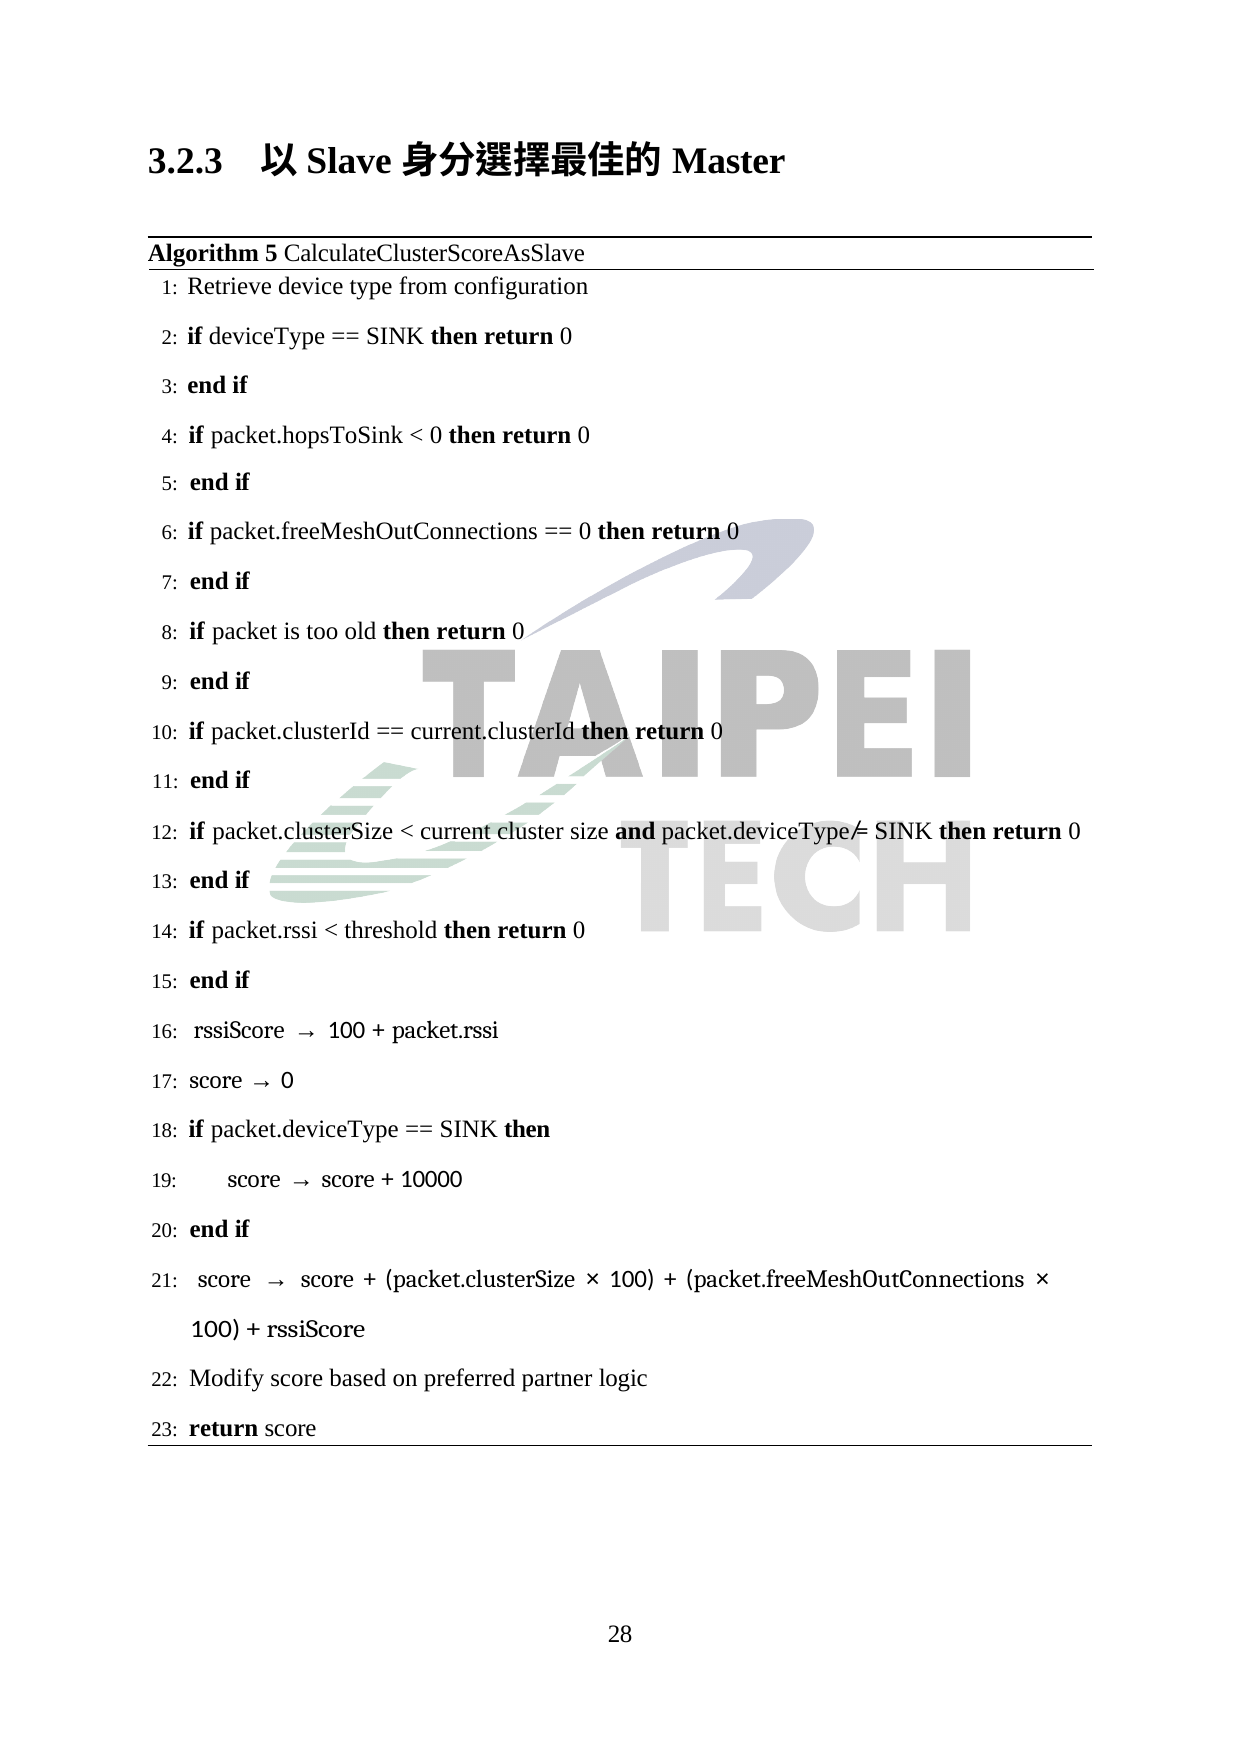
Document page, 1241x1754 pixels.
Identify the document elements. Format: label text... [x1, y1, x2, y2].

text 20: end if [151, 1214, 1196, 1243]
text 22: Modify score based on preferred partner logic [151, 1363, 1196, 1392]
text 10: if packet.clusterId == current.clusterId then return 0 [151, 716, 1196, 744]
picture [269, 695, 971, 716]
text 1: Retrieve device type from configuration 2: if deviceType == SINK then return 0 3: end if [161, 271, 588, 399]
text 13: end if [151, 865, 1196, 894]
picture [269, 545, 971, 566]
text 21: score → score + (packet.clusterSize × 100) + (packet.freeMeshOutConnections × [151, 1263, 1196, 1294]
picture [269, 794, 971, 815]
text 11: end if [152, 766, 1196, 794]
picture [269, 595, 971, 616]
text 100) + rssiScore [190, 1313, 1196, 1344]
text Algorithm 5 CalculateClusterScoreAsSlave [148, 234, 1196, 267]
text 18: if packet.deviceType == SINK then [151, 1114, 1196, 1143]
text 15: end if [151, 965, 1196, 993]
picture [269, 894, 971, 915]
text 12: if packet.clusterSize < current cluster size and packet.deviceType ̸= SINK then return 0 [151, 815, 1196, 845]
text 4: if packet.hopsToSink < 0 then return 0 [161, 420, 1196, 449]
picture [269, 645, 971, 666]
text 5: end if [161, 467, 1196, 495]
picture [269, 744, 971, 766]
text 7: end if [161, 566, 1196, 595]
text 17: score → 0 [151, 1064, 1196, 1094]
text 23: return score [151, 1413, 1196, 1442]
subtitle 以 Slave 身分選擇最佳的 Master [148, 125, 1196, 185]
text 8: if packet is too old then return 0 [161, 616, 1196, 645]
text 6: if packet.freeMeshOutConnections == 0 then return 0 [161, 516, 1196, 545]
text 14: if packet.rssi < threshold then return 0 [151, 915, 1196, 944]
picture [269, 845, 971, 865]
text 16: rssiScore → 100 + packet.rssi [151, 1014, 1196, 1045]
text 9: end if [161, 666, 1196, 695]
text 19: score → score + 10000 [151, 1164, 1196, 1194]
